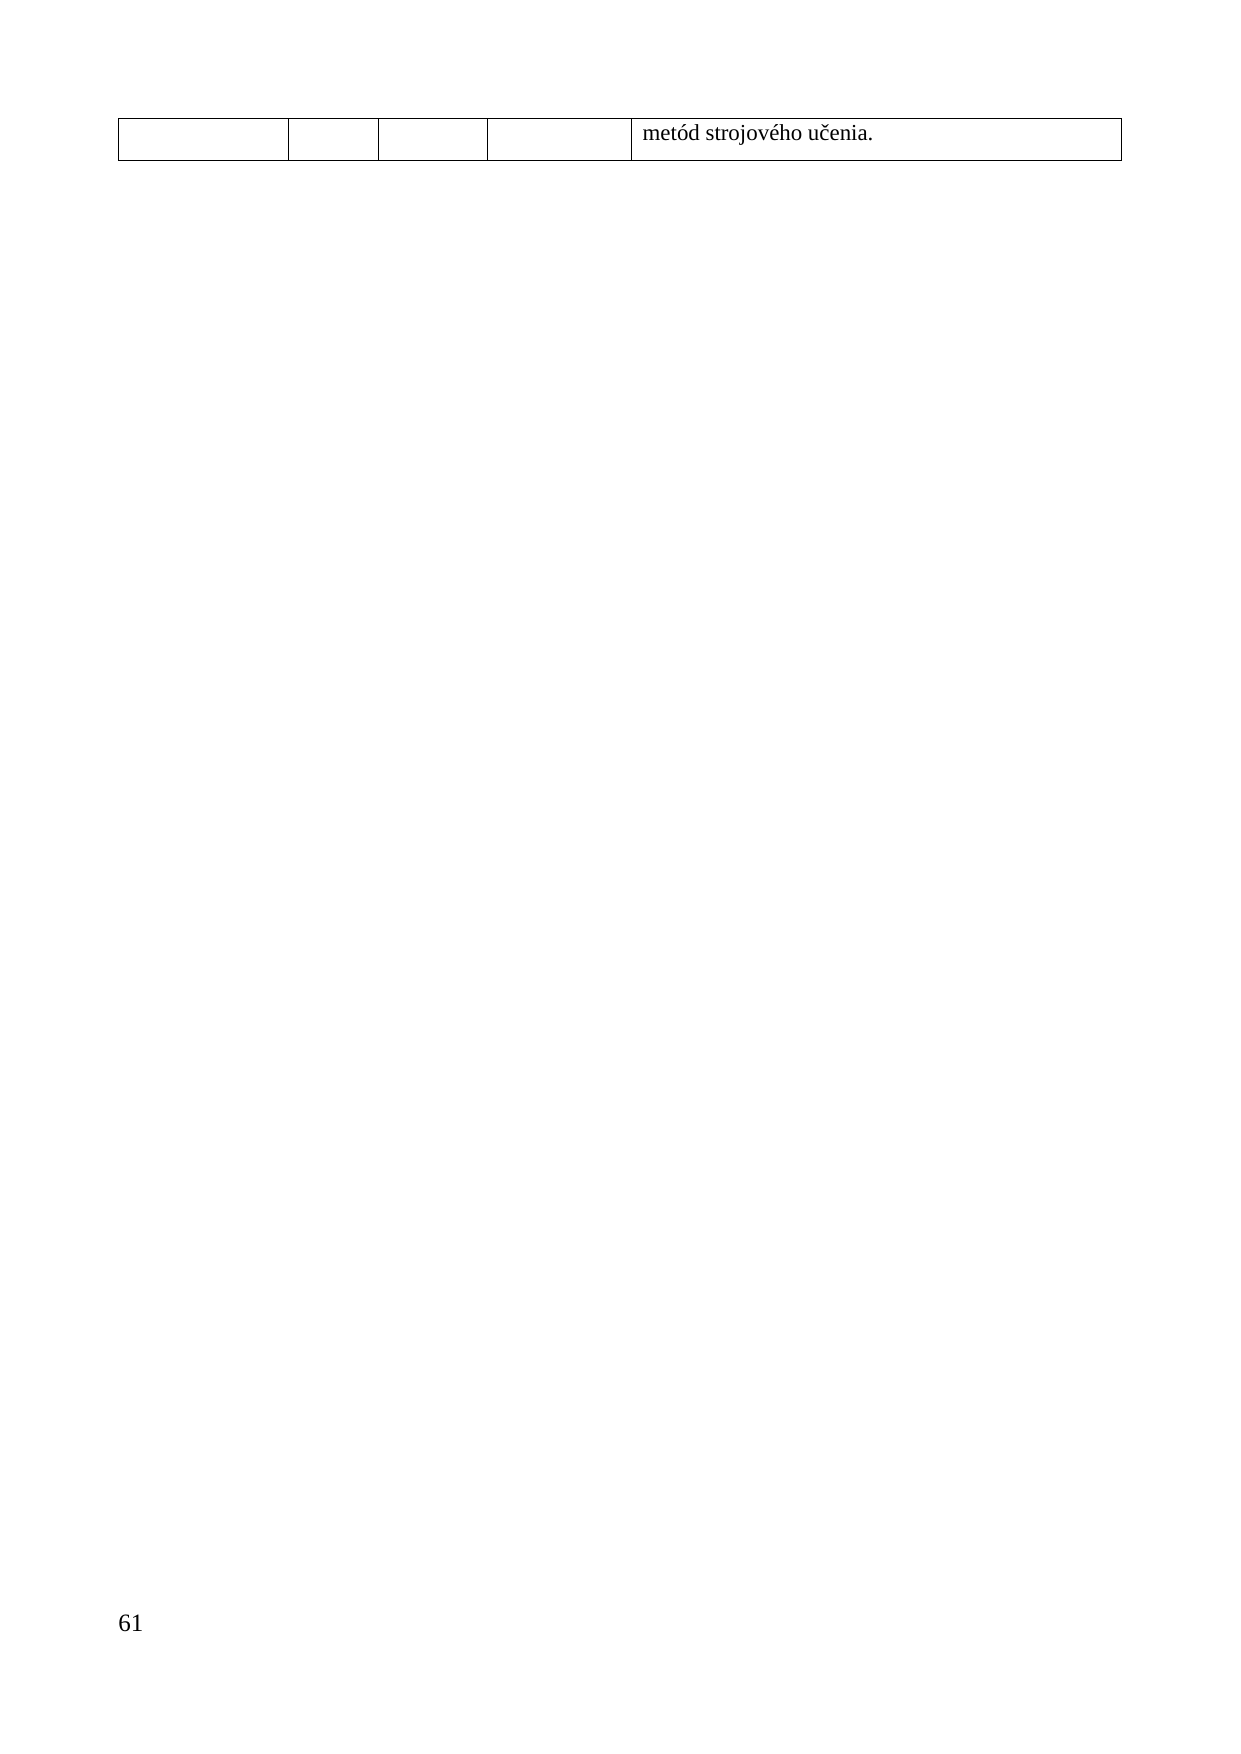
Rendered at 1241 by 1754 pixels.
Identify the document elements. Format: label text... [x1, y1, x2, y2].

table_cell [632, 119, 1121, 160]
table_cell Systém [488, 119, 631, 160]
